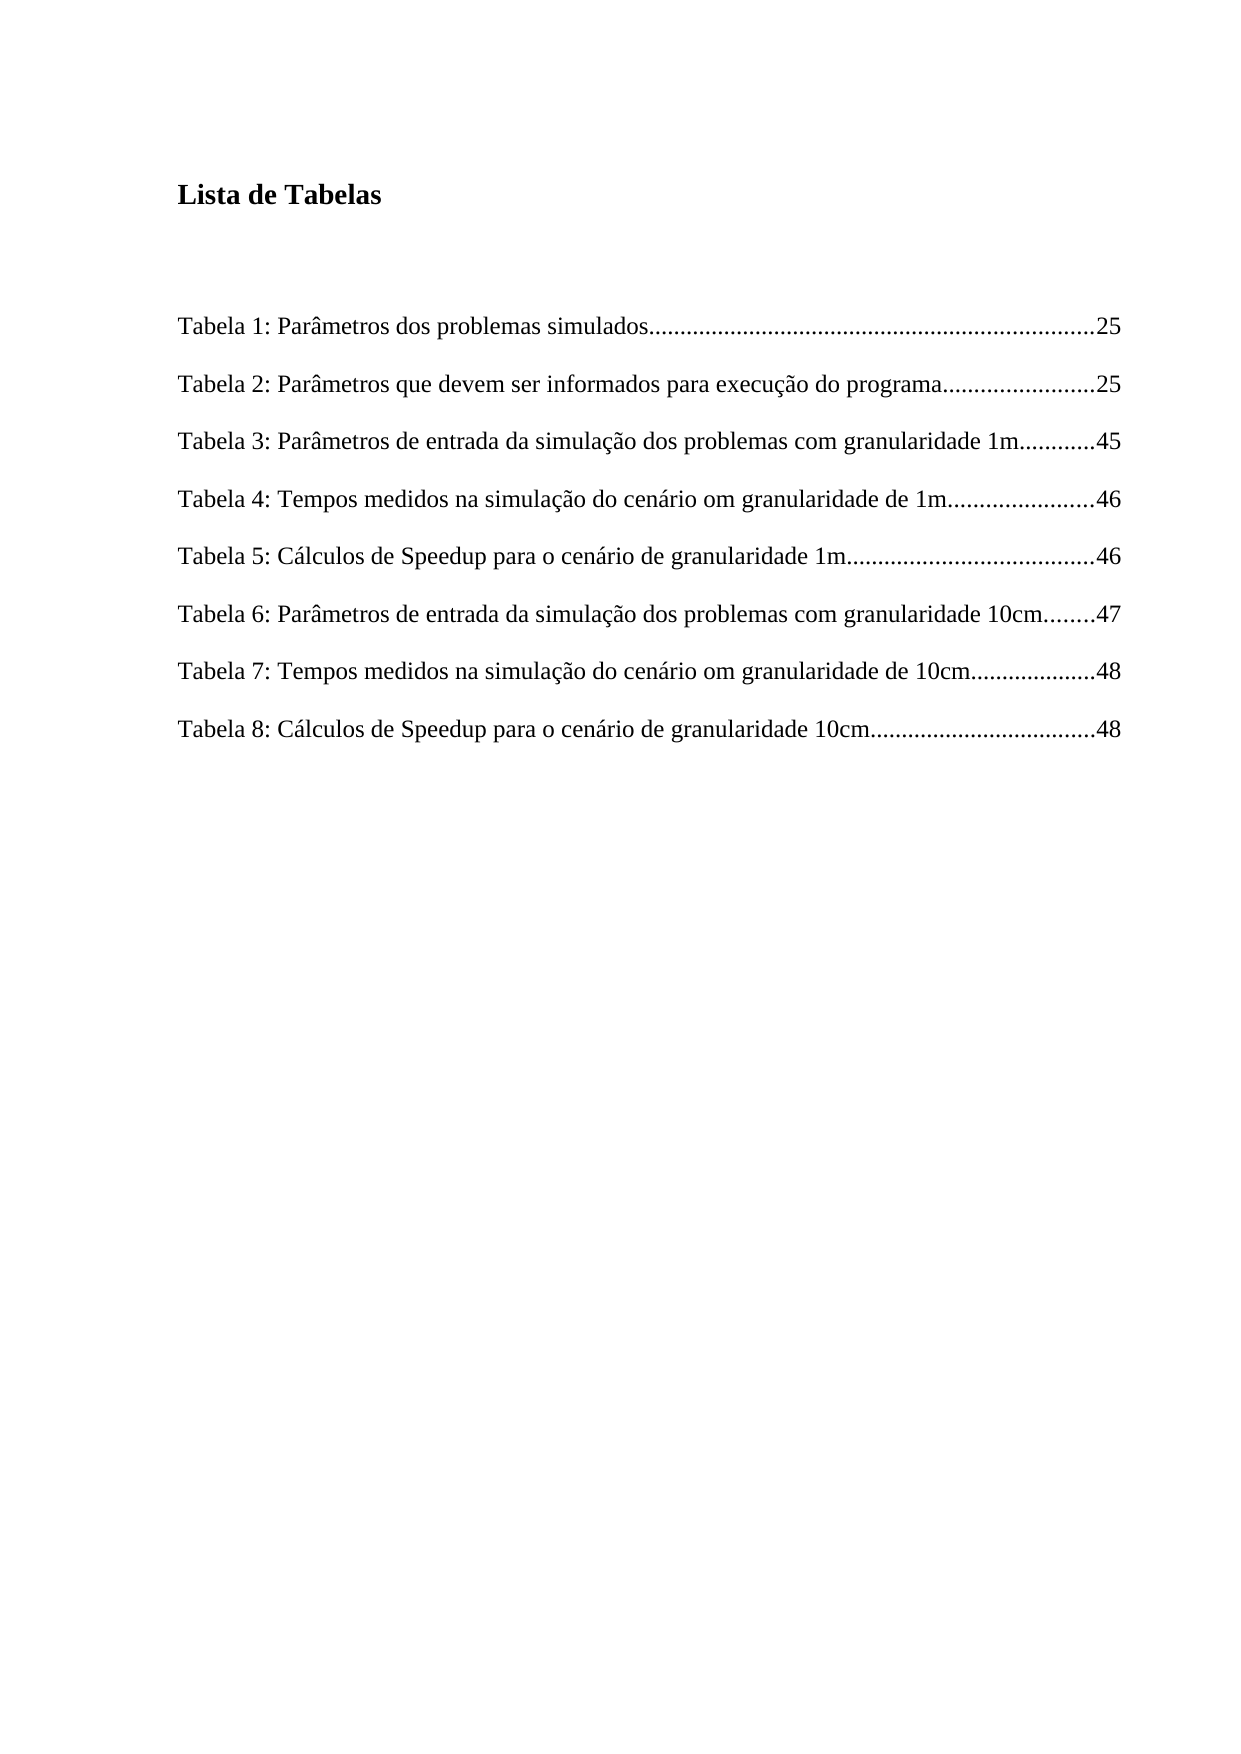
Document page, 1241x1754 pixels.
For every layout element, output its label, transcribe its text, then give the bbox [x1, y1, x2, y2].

text Tabela 4: Tempos medidos na simulação do cenário om granularidade de 1m 46 [177, 484, 1122, 513]
text Lista de Tabelas [177, 177, 1122, 211]
text Tabela 8: Cálculos de Speedup para o cenário de granularidade 10cm 48 [177, 714, 1122, 743]
text Tabela 7: Tempos medidos na simulação do cenário om granularidade de 10cm 48 [177, 656, 1122, 685]
text Tabela 5: Cálculos de Speedup para o cenário de granularidade 1m 46 [177, 541, 1122, 570]
text Tabela 1: Parâmetros dos problemas simulados 25 [177, 311, 1122, 340]
text Tabela 2: Parâmetros que devem ser informados para execução do programa 25 [177, 369, 1122, 398]
text Tabela 3: Parâmetros de entrada da simulação dos problemas com granularidade 1m 45 [177, 426, 1122, 455]
text Tabela 6: Parâmetros de entrada da simulação dos problemas com granularidade 10cm 47 [177, 599, 1122, 628]
